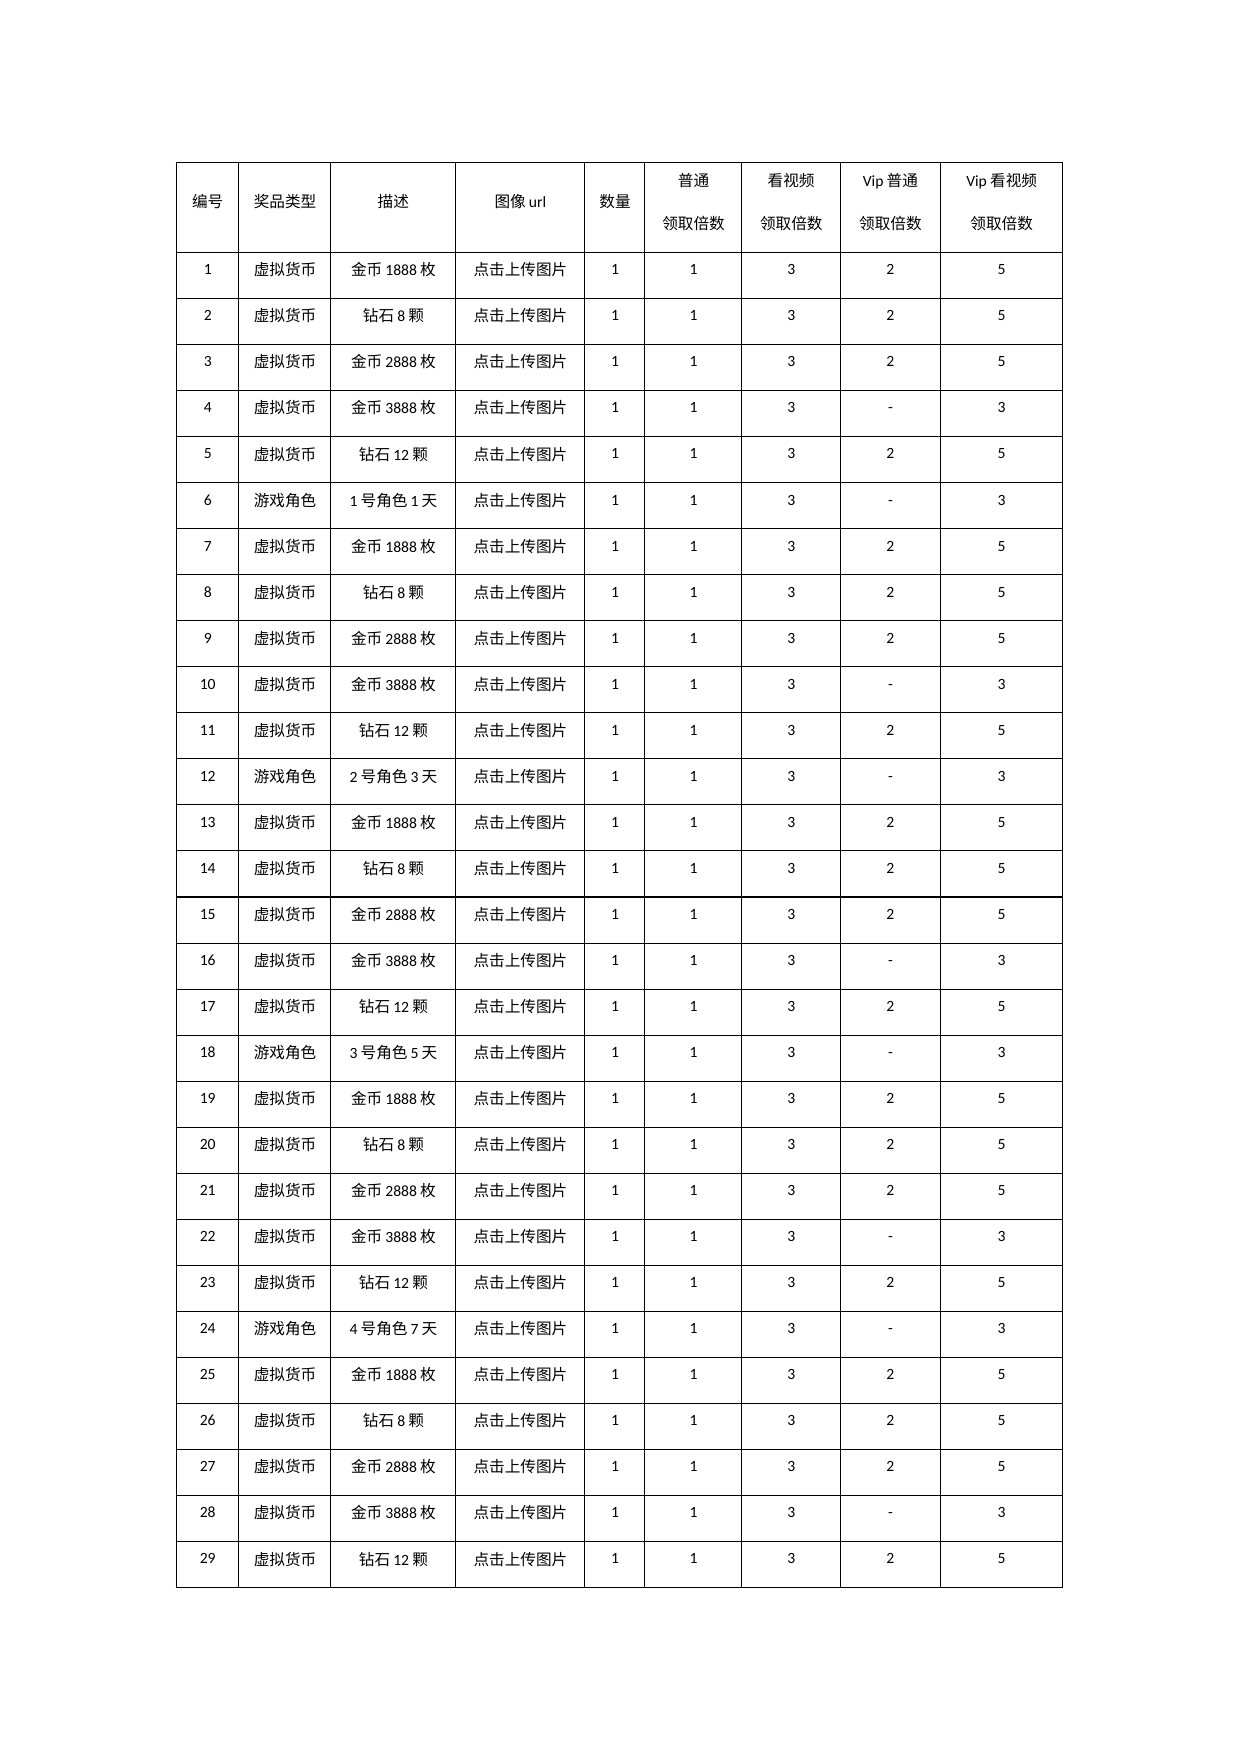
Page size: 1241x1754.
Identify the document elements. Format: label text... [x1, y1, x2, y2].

table_cell 点击上传图片 [456, 944, 584, 988]
table_cell 金币3888枚 [331, 1496, 455, 1541]
table_cell 7 [177, 529, 238, 574]
table_cell 点击上传图片 [456, 1312, 584, 1357]
table_cell 1 [645, 1220, 741, 1265]
table_cell 点击上传图片 [456, 621, 584, 666]
table_cell 3 [941, 391, 1062, 436]
table_cell 3 [742, 667, 840, 712]
table_cell 1 [645, 990, 741, 1034]
table_cell 2 [841, 575, 940, 620]
table_cell 15 [177, 898, 238, 942]
table_cell 5 [941, 851, 1062, 896]
table_cell 点击上传图片 [456, 713, 584, 758]
table_cell 金币2888枚 [331, 345, 455, 390]
table_cell 1 [585, 1174, 644, 1219]
table_cell 金币2888枚 [331, 898, 455, 942]
table_cell 23 [177, 1266, 238, 1311]
table_cell 2 [841, 1358, 940, 1403]
table_cell 1 [645, 621, 741, 666]
table_cell 点击上传图片 [456, 1128, 584, 1173]
table_cell 5 [941, 805, 1062, 850]
table_cell 虚拟货币 [239, 1450, 330, 1495]
table_cell 1 [585, 299, 644, 344]
table_cell 金币2888枚 [331, 1450, 455, 1495]
table_cell 5 [941, 253, 1062, 298]
table_cell 3 [742, 1128, 840, 1173]
table_cell 5 [941, 1450, 1062, 1495]
table_cell 1 [585, 345, 644, 390]
table_cell 4号角色7天 [331, 1312, 455, 1357]
table_cell 1 [645, 759, 741, 804]
table_cell 2 [841, 713, 940, 758]
table_cell 2 [841, 437, 940, 482]
table_header 奖品类型 [239, 163, 330, 252]
table_cell 虚拟货币 [239, 299, 330, 344]
table_header Vip普通 领取倍数 [841, 163, 940, 252]
table_cell 金币1888枚 [331, 1358, 455, 1403]
table_cell 1 [585, 1312, 644, 1357]
table_header 描述 [331, 163, 455, 252]
table_cell 5 [941, 1358, 1062, 1403]
table_cell 金币2888枚 [331, 1174, 455, 1219]
table_cell 8 [177, 575, 238, 620]
table_cell 钻石8颗 [331, 1128, 455, 1173]
table_cell 11 [177, 713, 238, 758]
table_cell 24 [177, 1312, 238, 1357]
table_cell 22 [177, 1220, 238, 1265]
table_cell 虚拟货币 [239, 851, 330, 896]
table_cell 5 [941, 437, 1062, 482]
table_cell 点击上传图片 [456, 1404, 584, 1449]
table_cell 3 [742, 805, 840, 850]
table_cell 5 [941, 1128, 1062, 1173]
table_cell 1 [645, 1082, 741, 1127]
table_cell 5 [941, 345, 1062, 390]
table_cell 3 [742, 713, 840, 758]
table_cell 虚拟货币 [239, 529, 330, 574]
table_cell 3 [742, 529, 840, 574]
table_cell 点击上传图片 [456, 1450, 584, 1495]
table_cell 虚拟货币 [239, 667, 330, 712]
table_cell 点击上传图片 [456, 437, 584, 482]
table_cell 1 [585, 851, 644, 896]
table_cell 点击上传图片 [456, 1174, 584, 1219]
table_cell 14 [177, 851, 238, 896]
table_cell 3 [941, 944, 1062, 988]
table_cell 1 [585, 529, 644, 574]
table_cell 虚拟货币 [239, 1128, 330, 1173]
table_cell 6 [177, 483, 238, 528]
table_cell 游戏角色 [239, 483, 330, 528]
table_header Vip看视频 领取倍数 [941, 163, 1062, 252]
table_cell 5 [941, 1542, 1062, 1587]
table_cell 点击上传图片 [456, 345, 584, 390]
table_cell 虚拟货币 [239, 1404, 330, 1449]
table_cell 1 [585, 483, 644, 528]
table_cell 25 [177, 1358, 238, 1403]
table_header 编号 [177, 163, 238, 252]
table_cell 17 [177, 990, 238, 1034]
table_header 数量 [585, 163, 644, 252]
table_cell - [841, 944, 940, 988]
table_cell 3 [742, 1404, 840, 1449]
table_cell 点击上传图片 [456, 1220, 584, 1265]
table_cell 29 [177, 1542, 238, 1587]
table_cell 金币1888枚 [331, 805, 455, 850]
table_cell 3 [742, 1082, 840, 1127]
table_cell 3 [742, 299, 840, 344]
table_cell 2 [841, 1128, 940, 1173]
table_cell 3 [742, 1036, 840, 1081]
table_cell 虚拟货币 [239, 944, 330, 988]
table_cell 金币2888枚 [331, 621, 455, 666]
table_cell 虚拟货币 [239, 1266, 330, 1311]
table_cell 金币3888枚 [331, 944, 455, 988]
table_cell 3 [742, 1496, 840, 1541]
table_cell 点击上传图片 [456, 253, 584, 298]
table_cell 钻石12颗 [331, 713, 455, 758]
table_cell 1 [585, 391, 644, 436]
table_cell 3 [742, 1174, 840, 1219]
table_cell 1 [645, 483, 741, 528]
table_cell 20 [177, 1128, 238, 1173]
table_cell 1 [645, 1036, 741, 1081]
table_cell 1 [645, 1174, 741, 1219]
table_cell - [841, 1220, 940, 1265]
table_cell 3 [742, 851, 840, 896]
table_cell 钻石12颗 [331, 1542, 455, 1587]
table_cell - [841, 391, 940, 436]
table_cell - [841, 1496, 940, 1541]
table_cell 1 [177, 253, 238, 298]
table_cell 1 [645, 1128, 741, 1173]
table_cell 虚拟货币 [239, 1542, 330, 1587]
table_cell 游戏角色 [239, 1312, 330, 1357]
table_cell - [841, 483, 940, 528]
table_cell 1 [585, 1036, 644, 1081]
table_cell 5 [941, 575, 1062, 620]
table_cell 1 [645, 1358, 741, 1403]
table_cell 1 [585, 1542, 644, 1587]
table_cell 3 [742, 990, 840, 1034]
table_cell 3 [742, 1358, 840, 1403]
table_cell 1 [645, 299, 741, 344]
table_cell 3 [742, 621, 840, 666]
table_cell 2 [841, 253, 940, 298]
table_cell 2 [841, 1174, 940, 1219]
table_cell 5 [941, 1266, 1062, 1311]
table_cell 1 [585, 621, 644, 666]
table_cell 3 [742, 345, 840, 390]
table_cell 2 [841, 990, 940, 1034]
table_cell 2 [841, 345, 940, 390]
table_header 普通 领取倍数 [645, 163, 741, 252]
table_cell 3 [742, 483, 840, 528]
table_cell 点击上传图片 [456, 667, 584, 712]
table_cell 虚拟货币 [239, 621, 330, 666]
table_cell 1 [585, 898, 644, 942]
table_cell 5 [941, 713, 1062, 758]
table_cell 2 [841, 299, 940, 344]
table_cell 1 [645, 851, 741, 896]
table_cell 5 [941, 1174, 1062, 1219]
table_cell 钻石8颗 [331, 851, 455, 896]
table_cell 27 [177, 1450, 238, 1495]
table_cell 2 [841, 805, 940, 850]
table_cell 虚拟货币 [239, 1082, 330, 1127]
table_cell 1 [585, 944, 644, 988]
table_cell 1 [645, 575, 741, 620]
table_header 看视频 领取倍数 [742, 163, 840, 252]
table_cell 点击上传图片 [456, 990, 584, 1034]
table_cell 1 [585, 1220, 644, 1265]
table_cell 1 [585, 1266, 644, 1311]
table_cell 1 [585, 1450, 644, 1495]
table_cell 点击上传图片 [456, 1496, 584, 1541]
table_cell 虚拟货币 [239, 1220, 330, 1265]
table_cell 1 [645, 1312, 741, 1357]
table_cell 9 [177, 621, 238, 666]
table_cell 1 [585, 575, 644, 620]
table_cell 1 [645, 529, 741, 574]
table_cell 3 [742, 1220, 840, 1265]
table_cell 5 [941, 990, 1062, 1034]
table_cell 18 [177, 1036, 238, 1081]
table_cell 5 [941, 1082, 1062, 1127]
table_cell 4 [177, 391, 238, 436]
table_cell 1 [645, 944, 741, 988]
table_cell 3 [742, 898, 840, 942]
table_cell 1 [585, 437, 644, 482]
table_cell 点击上传图片 [456, 299, 584, 344]
table_cell 3 [742, 253, 840, 298]
table_cell 3 [742, 944, 840, 988]
table_cell 虚拟货币 [239, 345, 330, 390]
table_cell 10 [177, 667, 238, 712]
table_cell 点击上传图片 [456, 1082, 584, 1127]
table_cell 钻石12颗 [331, 990, 455, 1034]
table_cell 虚拟货币 [239, 713, 330, 758]
table_cell 虚拟货币 [239, 437, 330, 482]
table_cell 5 [941, 1404, 1062, 1449]
table_header 图像url [456, 163, 584, 252]
table_cell 5 [941, 529, 1062, 574]
table_cell - [841, 1312, 940, 1357]
table_cell 1 [585, 759, 644, 804]
table_cell 点击上传图片 [456, 1542, 584, 1587]
table_cell 1 [645, 345, 741, 390]
table_cell 虚拟货币 [239, 898, 330, 942]
table_cell 1 [585, 1128, 644, 1173]
table_cell 金币1888枚 [331, 253, 455, 298]
table_cell 3 [742, 391, 840, 436]
table_cell 5 [941, 898, 1062, 942]
table_cell 钻石8颗 [331, 575, 455, 620]
table_cell 1 [585, 253, 644, 298]
table_cell 点击上传图片 [456, 391, 584, 436]
table_cell 虚拟货币 [239, 1174, 330, 1219]
table_cell 1 [645, 805, 741, 850]
table_cell 钻石12颗 [331, 1266, 455, 1311]
table_cell 3 [941, 759, 1062, 804]
table_cell 点击上传图片 [456, 851, 584, 896]
table_cell 1 [645, 667, 741, 712]
table_cell 2 [177, 299, 238, 344]
table_cell 5 [177, 437, 238, 482]
table_cell 2 [841, 621, 940, 666]
table_cell 1 [645, 713, 741, 758]
table_cell 虚拟货币 [239, 575, 330, 620]
table_cell 1 [645, 1496, 741, 1541]
table_cell 金币1888枚 [331, 529, 455, 574]
table_cell 点击上传图片 [456, 759, 584, 804]
table_cell 钻石8颗 [331, 299, 455, 344]
table_cell 点击上传图片 [456, 1358, 584, 1403]
table_cell 1 [645, 898, 741, 942]
table_cell 虚拟货币 [239, 1358, 330, 1403]
table_cell 虚拟货币 [239, 391, 330, 436]
table_cell 3 [742, 1312, 840, 1357]
table_cell 3 [941, 1312, 1062, 1357]
table_cell - [841, 667, 940, 712]
table_cell 3 [742, 437, 840, 482]
table_cell 点击上传图片 [456, 529, 584, 574]
table_cell 3号角色5天 [331, 1036, 455, 1081]
table_cell 3 [941, 1220, 1062, 1265]
table_cell 1 [585, 667, 644, 712]
table_cell 3 [742, 1266, 840, 1311]
table_cell 3 [742, 575, 840, 620]
table_cell 1 [645, 1404, 741, 1449]
table_cell 点击上传图片 [456, 483, 584, 528]
table_cell 1 [645, 437, 741, 482]
table_cell 12 [177, 759, 238, 804]
table_cell 钻石12颗 [331, 437, 455, 482]
table_cell 28 [177, 1496, 238, 1541]
table_cell 3 [941, 1036, 1062, 1081]
table_cell 2 [841, 1266, 940, 1311]
table_cell 点击上传图片 [456, 1266, 584, 1311]
table_cell 钻石8颗 [331, 1404, 455, 1449]
table_cell 3 [177, 345, 238, 390]
table_cell 1 [585, 713, 644, 758]
table_cell 1 [585, 1404, 644, 1449]
table_cell 2 [841, 1450, 940, 1495]
table_cell 1 [585, 1496, 644, 1541]
table_cell 点击上传图片 [456, 898, 584, 942]
table_cell 游戏角色 [239, 1036, 330, 1081]
table_cell 1 [585, 805, 644, 850]
table_cell 1号角色1天 [331, 483, 455, 528]
table_cell 3 [742, 1542, 840, 1587]
table_cell 金币3888枚 [331, 1220, 455, 1265]
table_cell 金币3888枚 [331, 667, 455, 712]
table_cell 2 [841, 1082, 940, 1127]
table_cell 16 [177, 944, 238, 988]
table_cell 金币3888枚 [331, 391, 455, 436]
table_cell 5 [941, 621, 1062, 666]
table_cell 3 [941, 483, 1062, 528]
table_cell 虚拟货币 [239, 253, 330, 298]
table_cell 2 [841, 1404, 940, 1449]
table_cell 2 [841, 529, 940, 574]
table_cell 虚拟货币 [239, 1496, 330, 1541]
table_cell 虚拟货币 [239, 990, 330, 1034]
table_cell 1 [645, 1266, 741, 1311]
table_cell 5 [941, 299, 1062, 344]
table_cell 2号角色3天 [331, 759, 455, 804]
table_cell 1 [645, 1542, 741, 1587]
table_cell 游戏角色 [239, 759, 330, 804]
table_cell 26 [177, 1404, 238, 1449]
table_cell 1 [585, 1358, 644, 1403]
table_cell 13 [177, 805, 238, 850]
table_cell 点击上传图片 [456, 1036, 584, 1081]
table_cell 3 [941, 1496, 1062, 1541]
table_cell 1 [645, 1450, 741, 1495]
table_cell 1 [645, 253, 741, 298]
table_cell 2 [841, 898, 940, 942]
table_cell 点击上传图片 [456, 805, 584, 850]
table_cell 2 [841, 1542, 940, 1587]
table_cell - [841, 1036, 940, 1081]
table_cell - [841, 759, 940, 804]
table_cell 金币1888枚 [331, 1082, 455, 1127]
table_cell 虚拟货币 [239, 805, 330, 850]
table_cell 3 [941, 667, 1062, 712]
table_cell 19 [177, 1082, 238, 1127]
table_cell 2 [841, 851, 940, 896]
table_cell 1 [585, 1082, 644, 1127]
table_cell 21 [177, 1174, 238, 1219]
table_cell 1 [585, 990, 644, 1034]
table_cell 点击上传图片 [456, 575, 584, 620]
table_cell 1 [645, 391, 741, 436]
table_cell 3 [742, 759, 840, 804]
table_cell 3 [742, 1450, 840, 1495]
